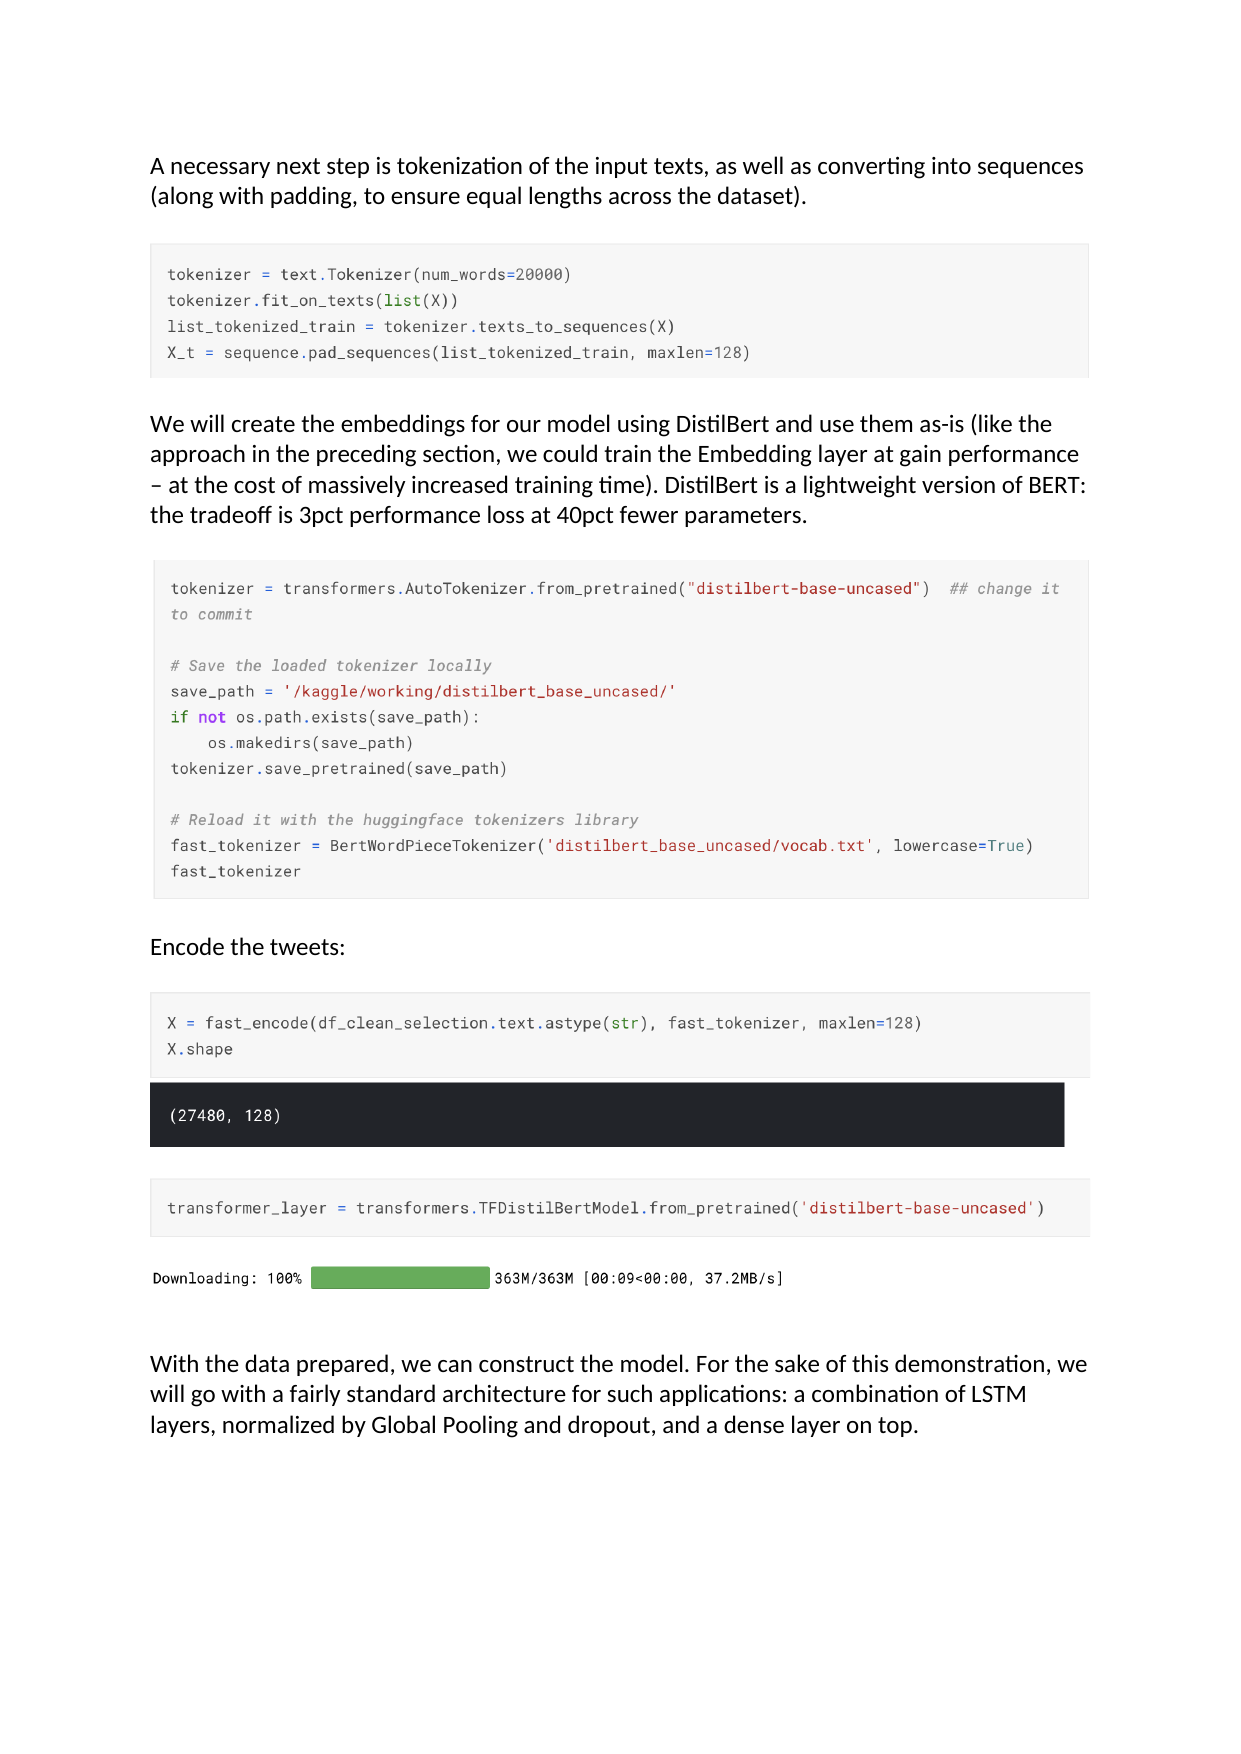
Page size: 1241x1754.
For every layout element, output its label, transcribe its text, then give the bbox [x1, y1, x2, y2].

text We will create the embeddings for our model using DistilBert and use them as-is (like the approach in the preceding section, we could train the Embedding layer at gain performance – at the cost of massively increased training time). DistilBert is a lightweight version of BERT: the tradeoff is 3pct performance loss at 40pct fewer parameters. [150, 408, 1090, 530]
text Encode the tweets: [150, 931, 1090, 962]
picture [150, 241, 1091, 378]
picture [150, 560, 1091, 901]
text With the data prepared, we can construct the model. For the sake of this demonstration, we will go with a fairly standard architecture for such applications: a combination of LSTM layers, normalized by Global Pooling and dropout, and a dense layer on top. [150, 1348, 1090, 1439]
picture [150, 992, 1091, 1318]
text A necessary next step is tokenization of the input texts, as well as converting into sequences (along with padding, to ensure equal lengths across the dataset). [150, 150, 1090, 211]
